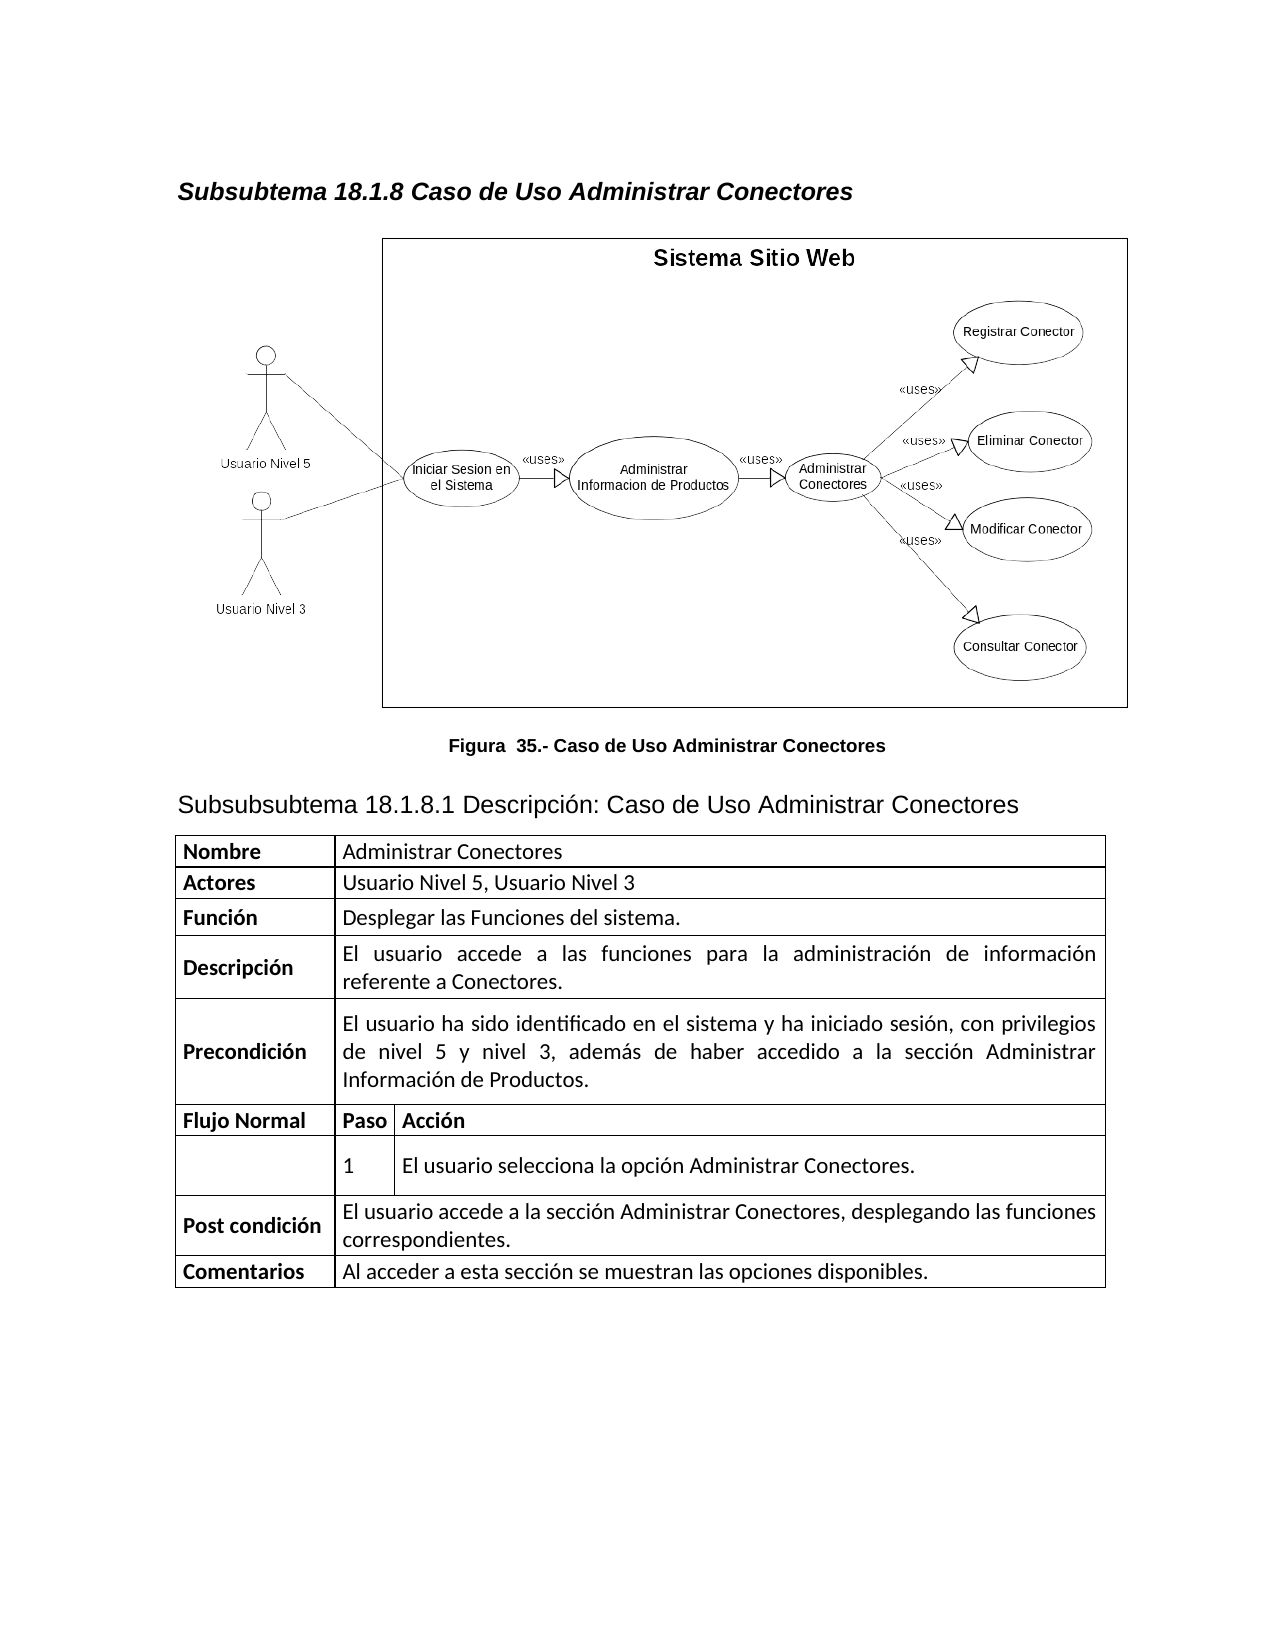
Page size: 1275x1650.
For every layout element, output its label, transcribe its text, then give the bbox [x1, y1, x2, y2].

table_cell El usuario ha sido identificado en el sistema y ha iniciado sesión, con privilegios de nivel 5 y nivel 3, además de haber accedido a la sección Administrar Información de Productos. [336, 999, 1105, 1104]
table_cell El usuario accede a las funciones para la administración de información referente a Conectores. [336, 936, 1105, 998]
subtitle Descripción: Caso de Uso Administrar Conectores [177, 789, 1157, 818]
table_cell El usuario selecciona la opción Administrar Conectores. [395, 1136, 1105, 1194]
table_header Nombre [176, 836, 334, 866]
table_cell Acción [395, 1105, 1105, 1135]
table_cell Precondición [176, 999, 334, 1104]
table_cell Flujo Normal [176, 1105, 334, 1135]
table_cell Usuario Nivel 5, Usuario Nivel 3 [336, 868, 1105, 898]
table_cell Paso [336, 1105, 394, 1135]
table_header Administrar Conectores [336, 836, 1105, 866]
table_cell [176, 1136, 334, 1194]
table_cell 1 [336, 1136, 394, 1194]
table_cell Post condición [176, 1196, 334, 1255]
table_cell Al acceder a esta sección se muestran las opciones disponibles. [336, 1256, 1105, 1287]
text Figura 35.- Caso de Uso Administrar Conectores [177, 735, 1157, 756]
table_cell Comentarios [176, 1256, 334, 1287]
table_cell Descripción [176, 936, 334, 998]
subtitle Caso de Uso Administrar Conectores [177, 177, 1157, 206]
table_cell Desplegar las Funciones del sistema. [336, 899, 1105, 935]
table_cell El usuario accede a la sección Administrar Conectores, desplegando las funciones correspondientes. [336, 1196, 1105, 1255]
table_cell Actores [176, 868, 334, 898]
table_cell Función [176, 899, 334, 935]
